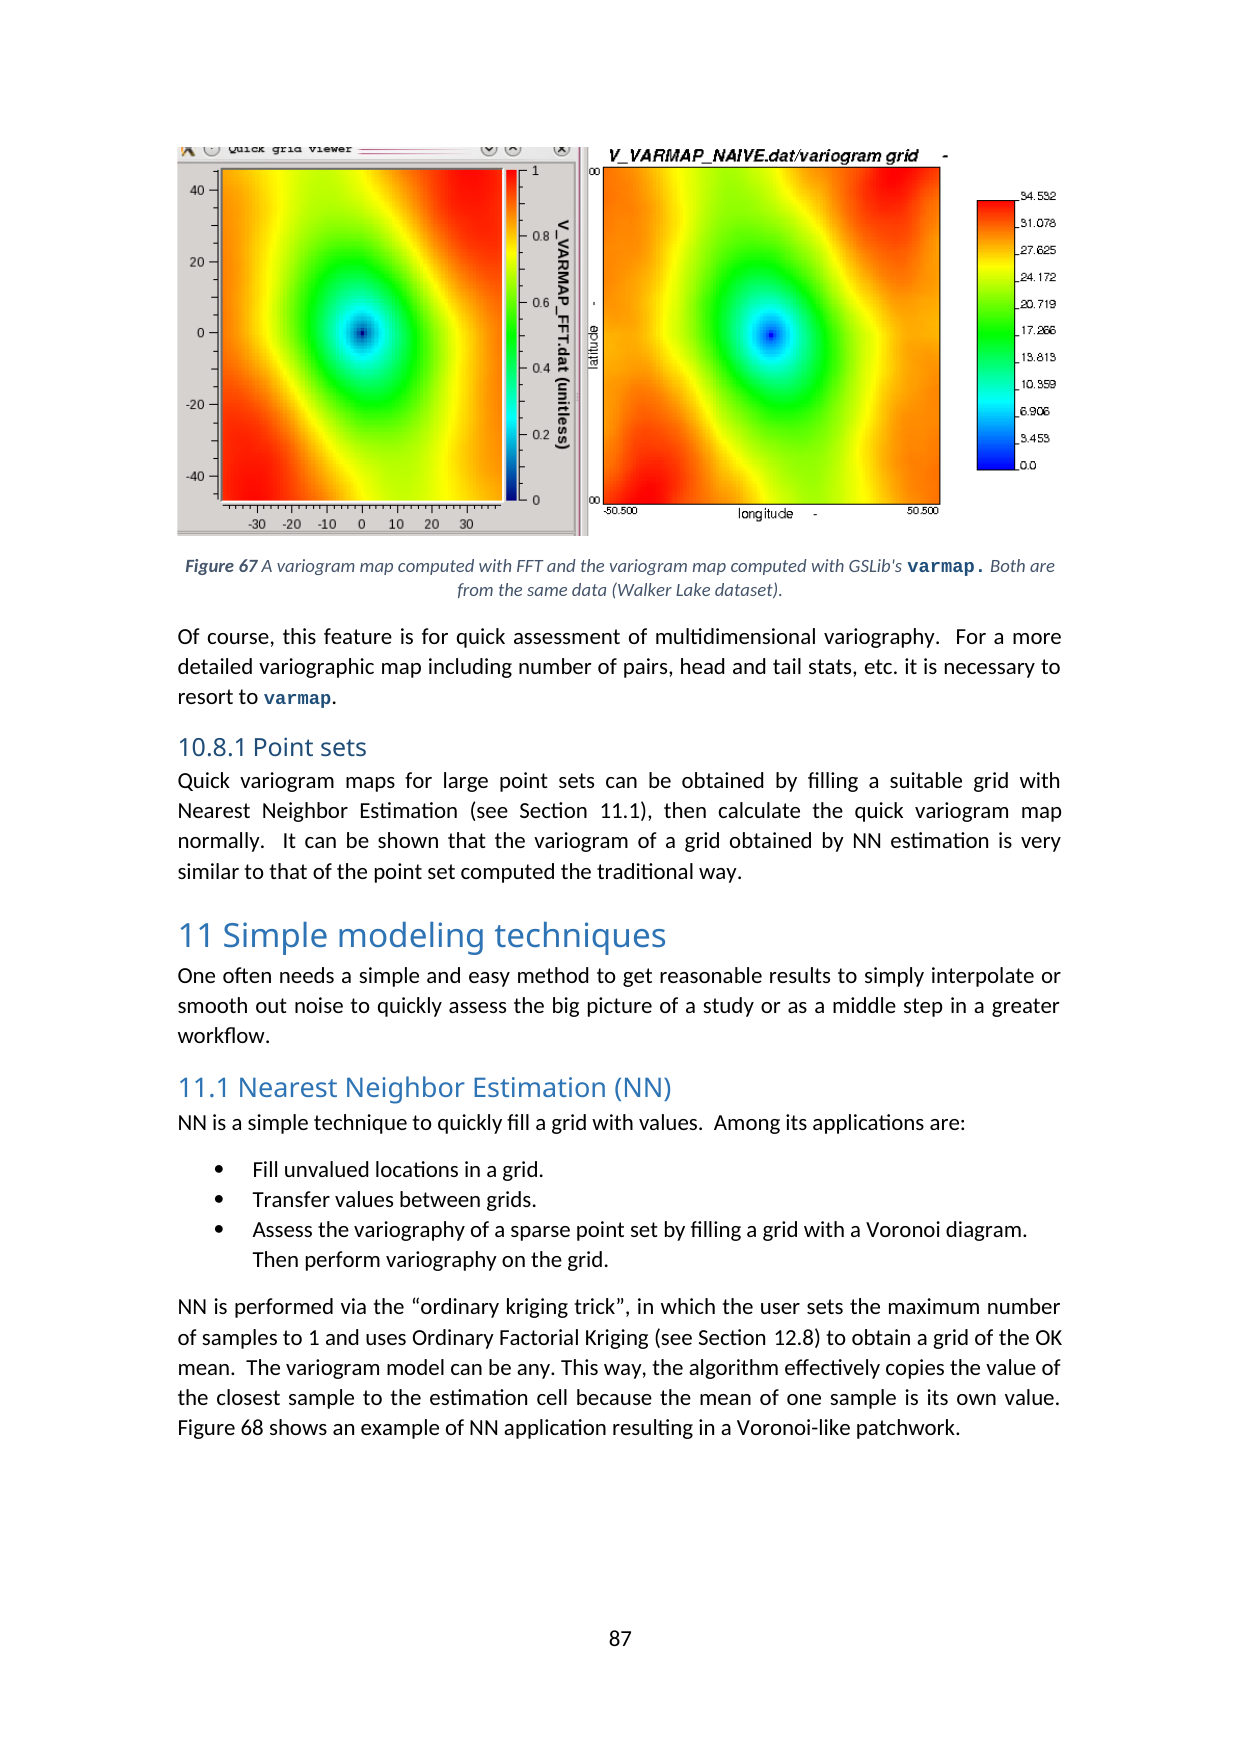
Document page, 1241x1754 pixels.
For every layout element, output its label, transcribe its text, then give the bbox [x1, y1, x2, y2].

text One often needs a simple and easy method to get reasonable results to simply interpolate or smooth out noise to quickly assess the big picture of a study or as a middle step in a greater workflow. [177, 961, 1063, 1049]
subtitle Point sets [177, 729, 1063, 763]
picture [177, 147, 1063, 536]
text Quick variogram maps for large point sets can be obtained by filling a suitable grid with Nearest Neighbor Estimation (see Section 11.1), then calculate the quick variogram map normally. It can be shown that the variogram of a grid obtained by NN estimation is very similar to that of the point set computed the traditional way. [177, 766, 1063, 885]
list Transfer values between grids. [215, 1185, 1063, 1213]
list Assess the variography of a sparse point set by filling a grid with a Voronoi diagram. Then perform variography on the grid. [215, 1215, 1063, 1273]
text NN is performed via the “ordinary kriging trick”, in which the user sets the maximum number of samples to 1 and uses Ordinary Factorial Kriging (see Section 12.8) to obtain a grid of the OK mean. The variogram model can be any. This way, the algorithm effectively copies the value of the closest sample to the estimation cell because the mean of one sample is its own value. Figure 64 shows an example of NN application resulting in a Voronoi-like patchwork. [177, 1292, 1063, 1441]
text Figure 67 A variogram map computed with FFT and the variogram map computed with GSLib's varmap. Both are from the same data (Walker Lake dataset). [177, 554, 1063, 601]
text NN is a simple technique to quickly fill a grid with values. Among its applications are: [177, 1108, 1063, 1136]
list Fill unvalued locations in a grid. [215, 1155, 1063, 1183]
subtitle Simple modeling techniques [177, 912, 1063, 957]
text Of course, this feature is for quick assessment of multidimensional variography. For a more detailed variographic map including number of pairs, head and tail stats, etc. it is necessary to resort to varmap. [177, 622, 1063, 711]
subtitle Nearest Neighbor Estimation (NN) [177, 1068, 1063, 1105]
